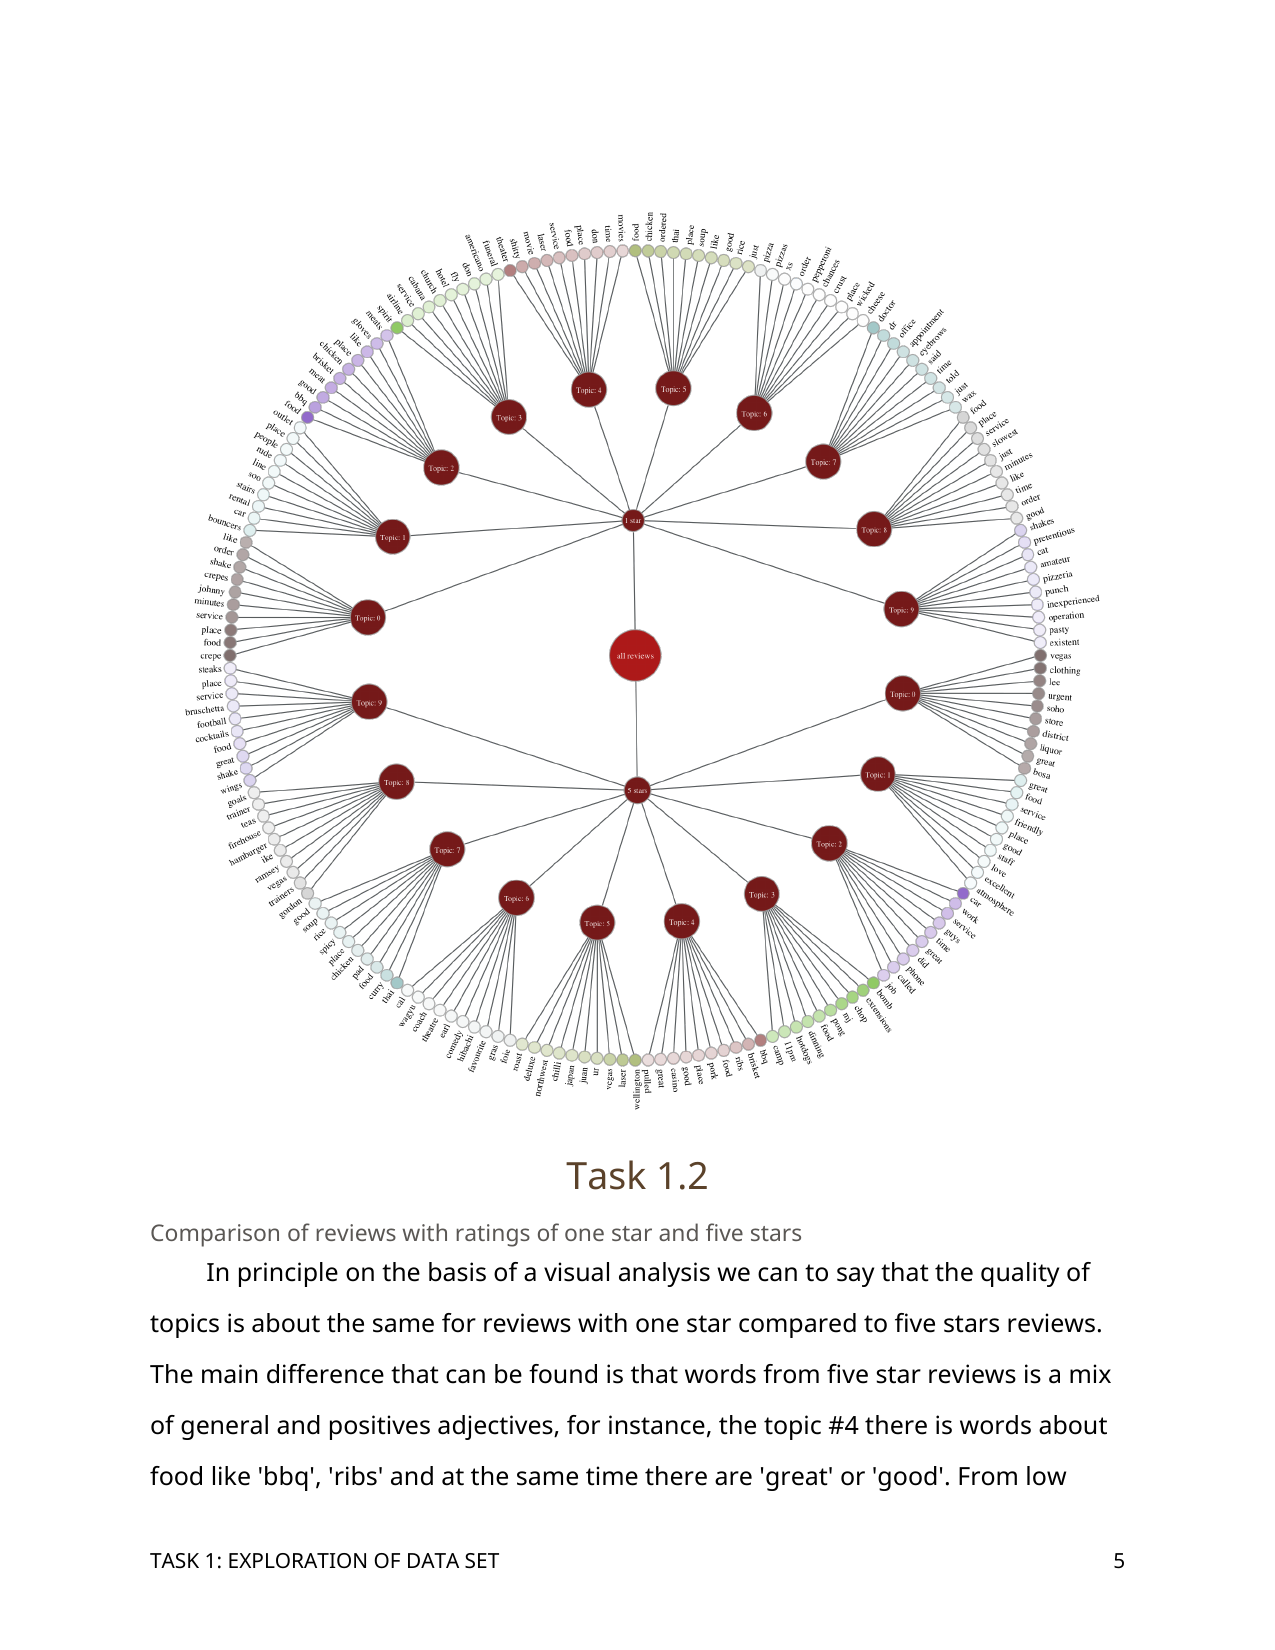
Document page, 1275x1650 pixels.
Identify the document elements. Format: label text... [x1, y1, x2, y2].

text Comparison of reviews with ratings of one star and five stars [150, 1217, 1125, 1248]
picture [167, 186, 1106, 1124]
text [150, 1254, 1125, 1492]
